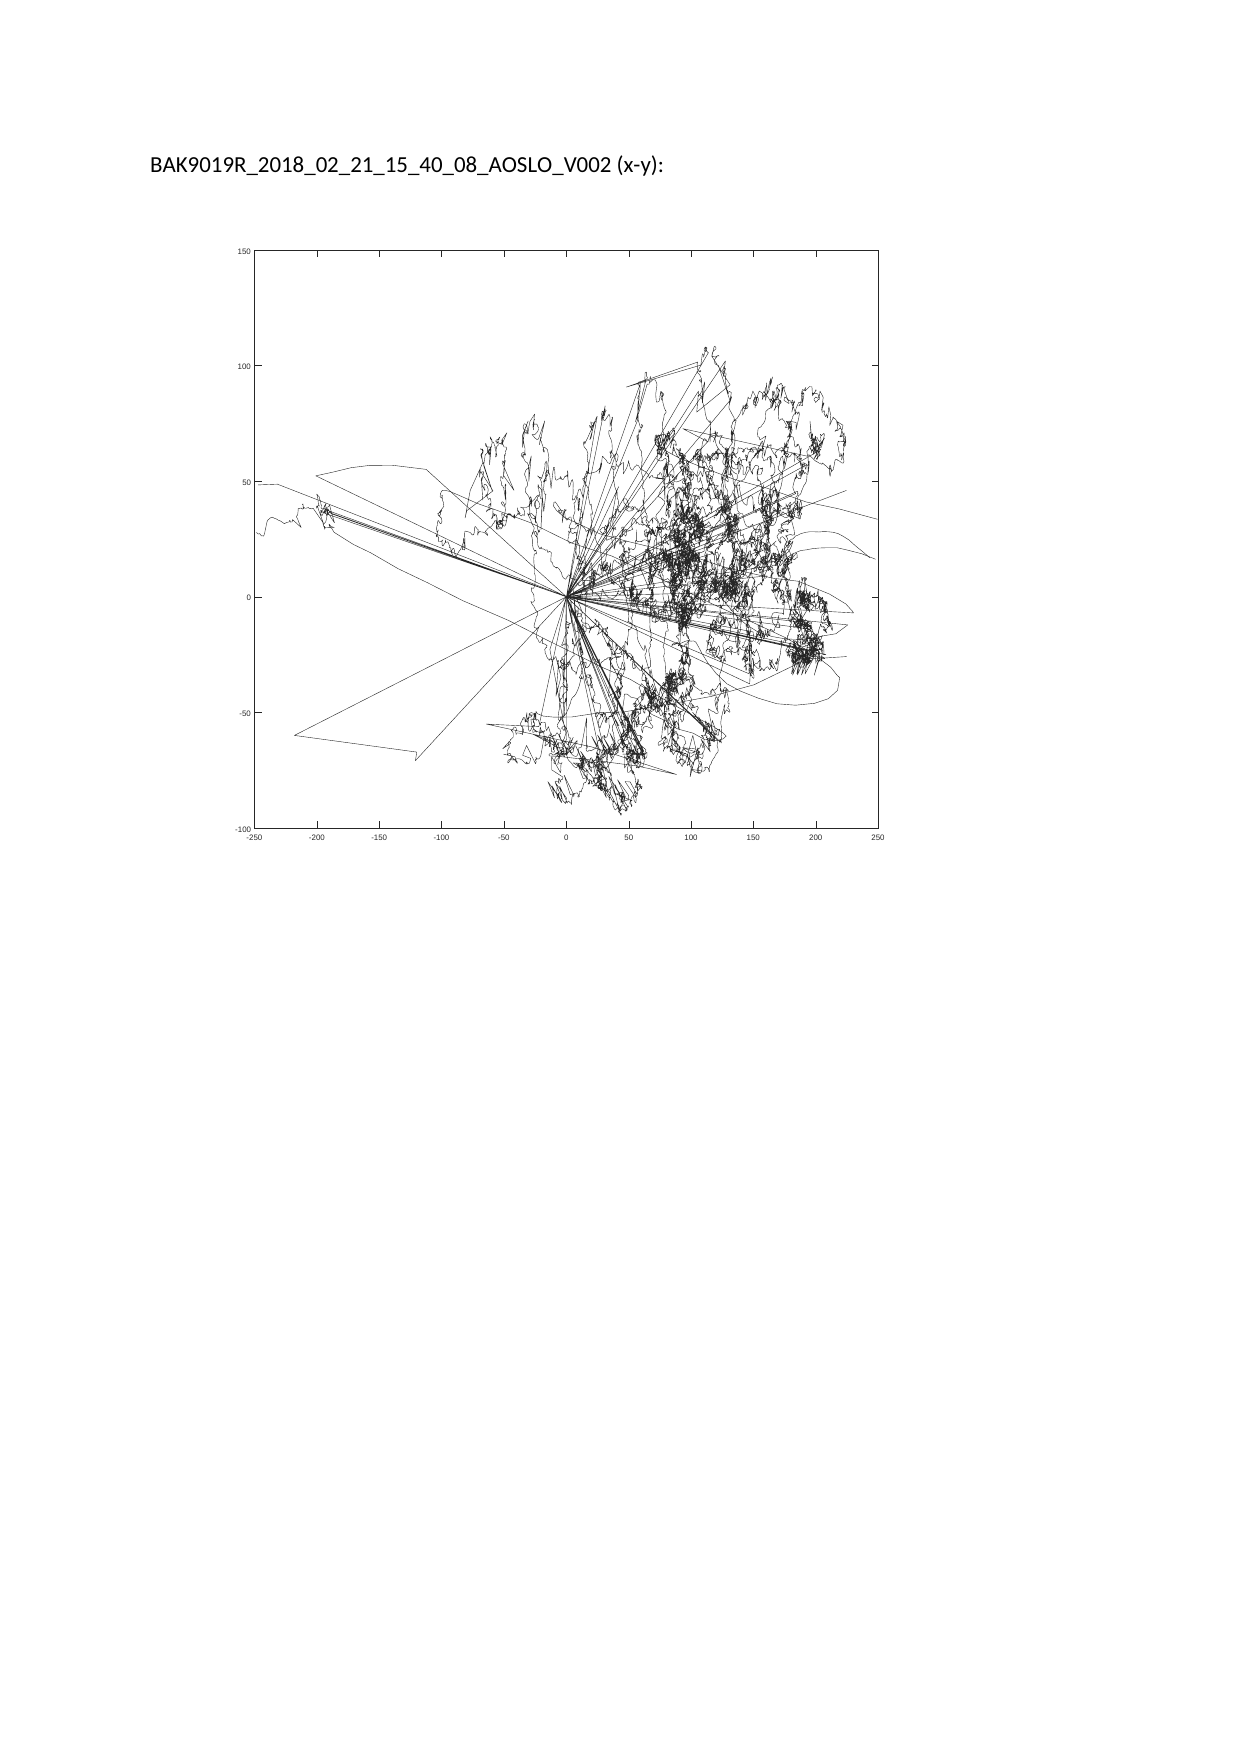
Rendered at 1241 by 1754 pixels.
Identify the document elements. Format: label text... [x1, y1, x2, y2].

text BAK9019R_2018_02_21_15_40_08_AOSLO_V002 (x-y): [150, 150, 1090, 178]
